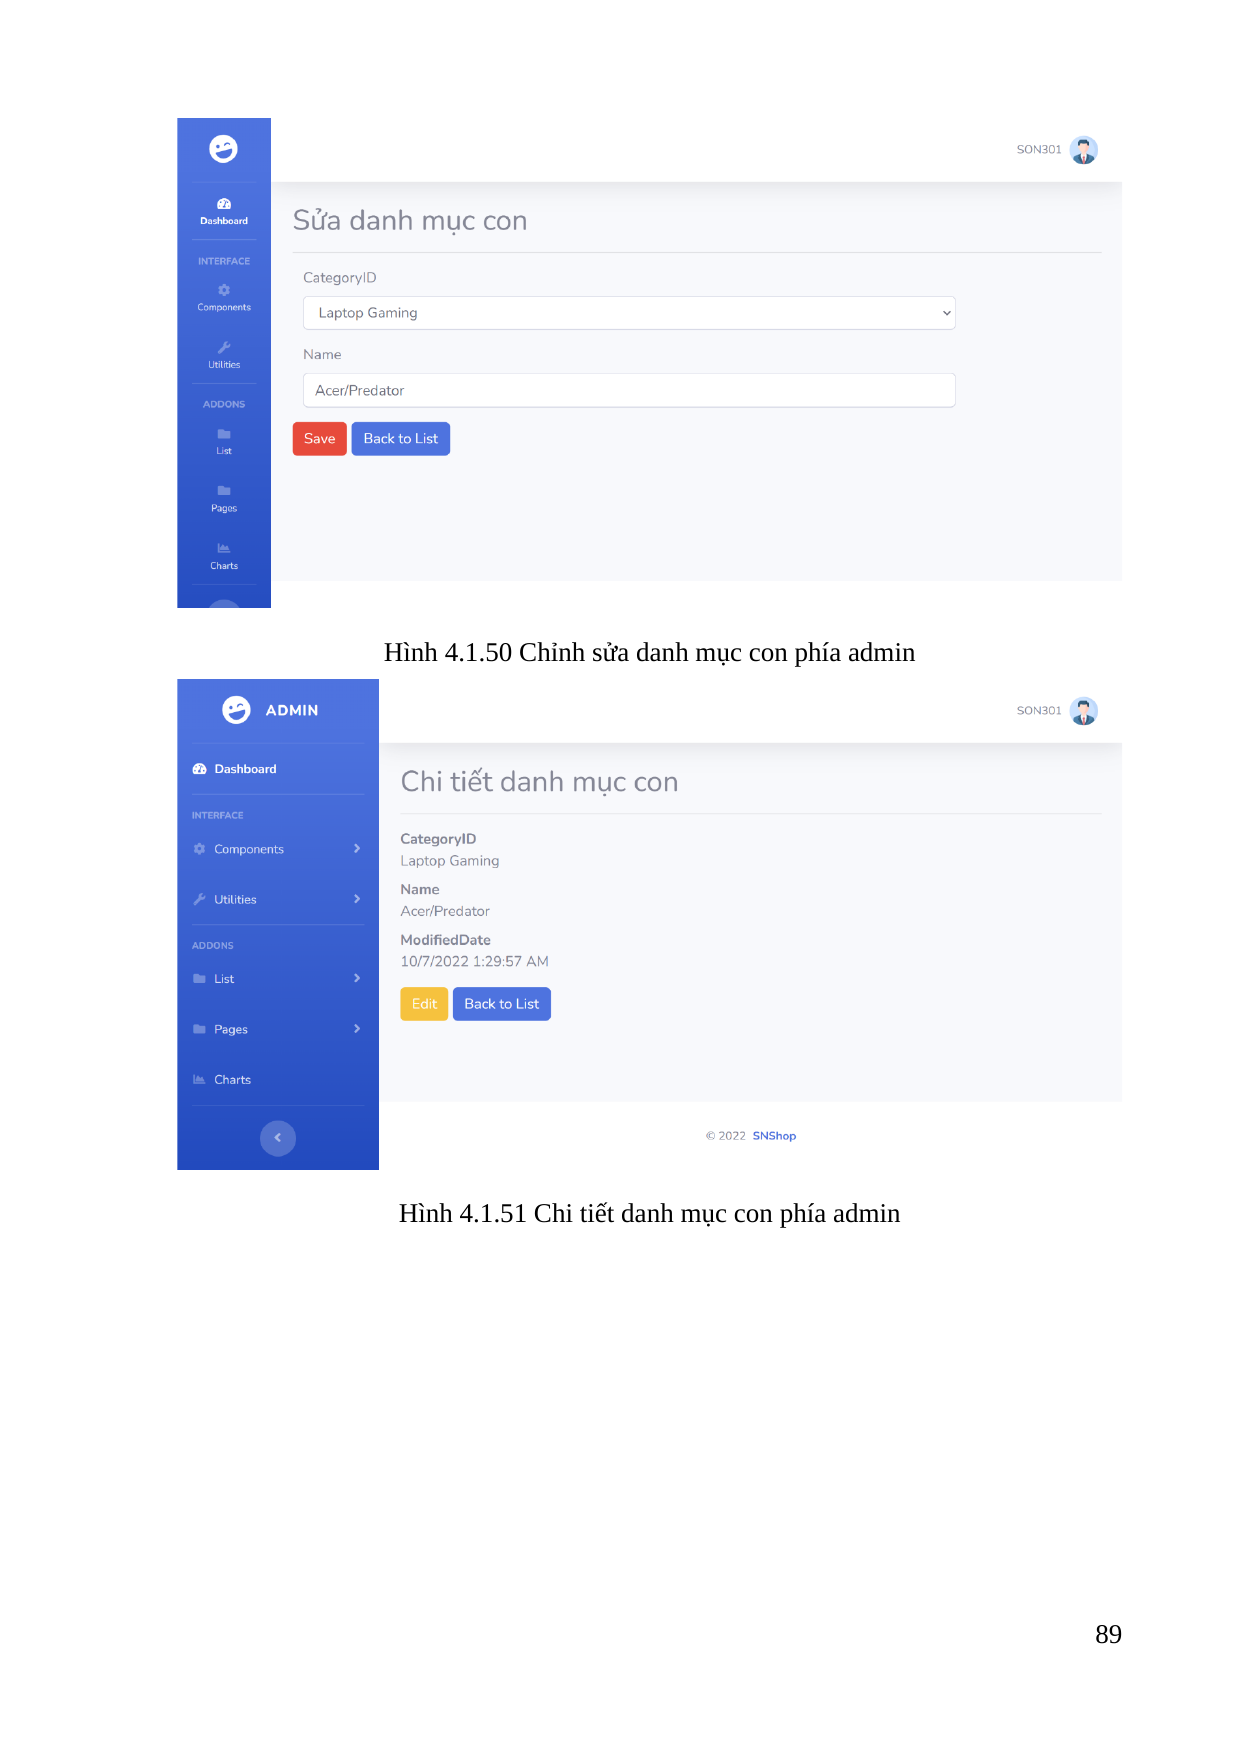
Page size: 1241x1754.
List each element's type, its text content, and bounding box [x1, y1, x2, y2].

picture [177, 679, 1123, 1170]
text Hình . Chỉnh sửa danh mục con phía admin [177, 636, 1122, 667]
text Hình . Chi tiết danh mục con phía admin [177, 1198, 1122, 1229]
picture [177, 118, 1123, 608]
